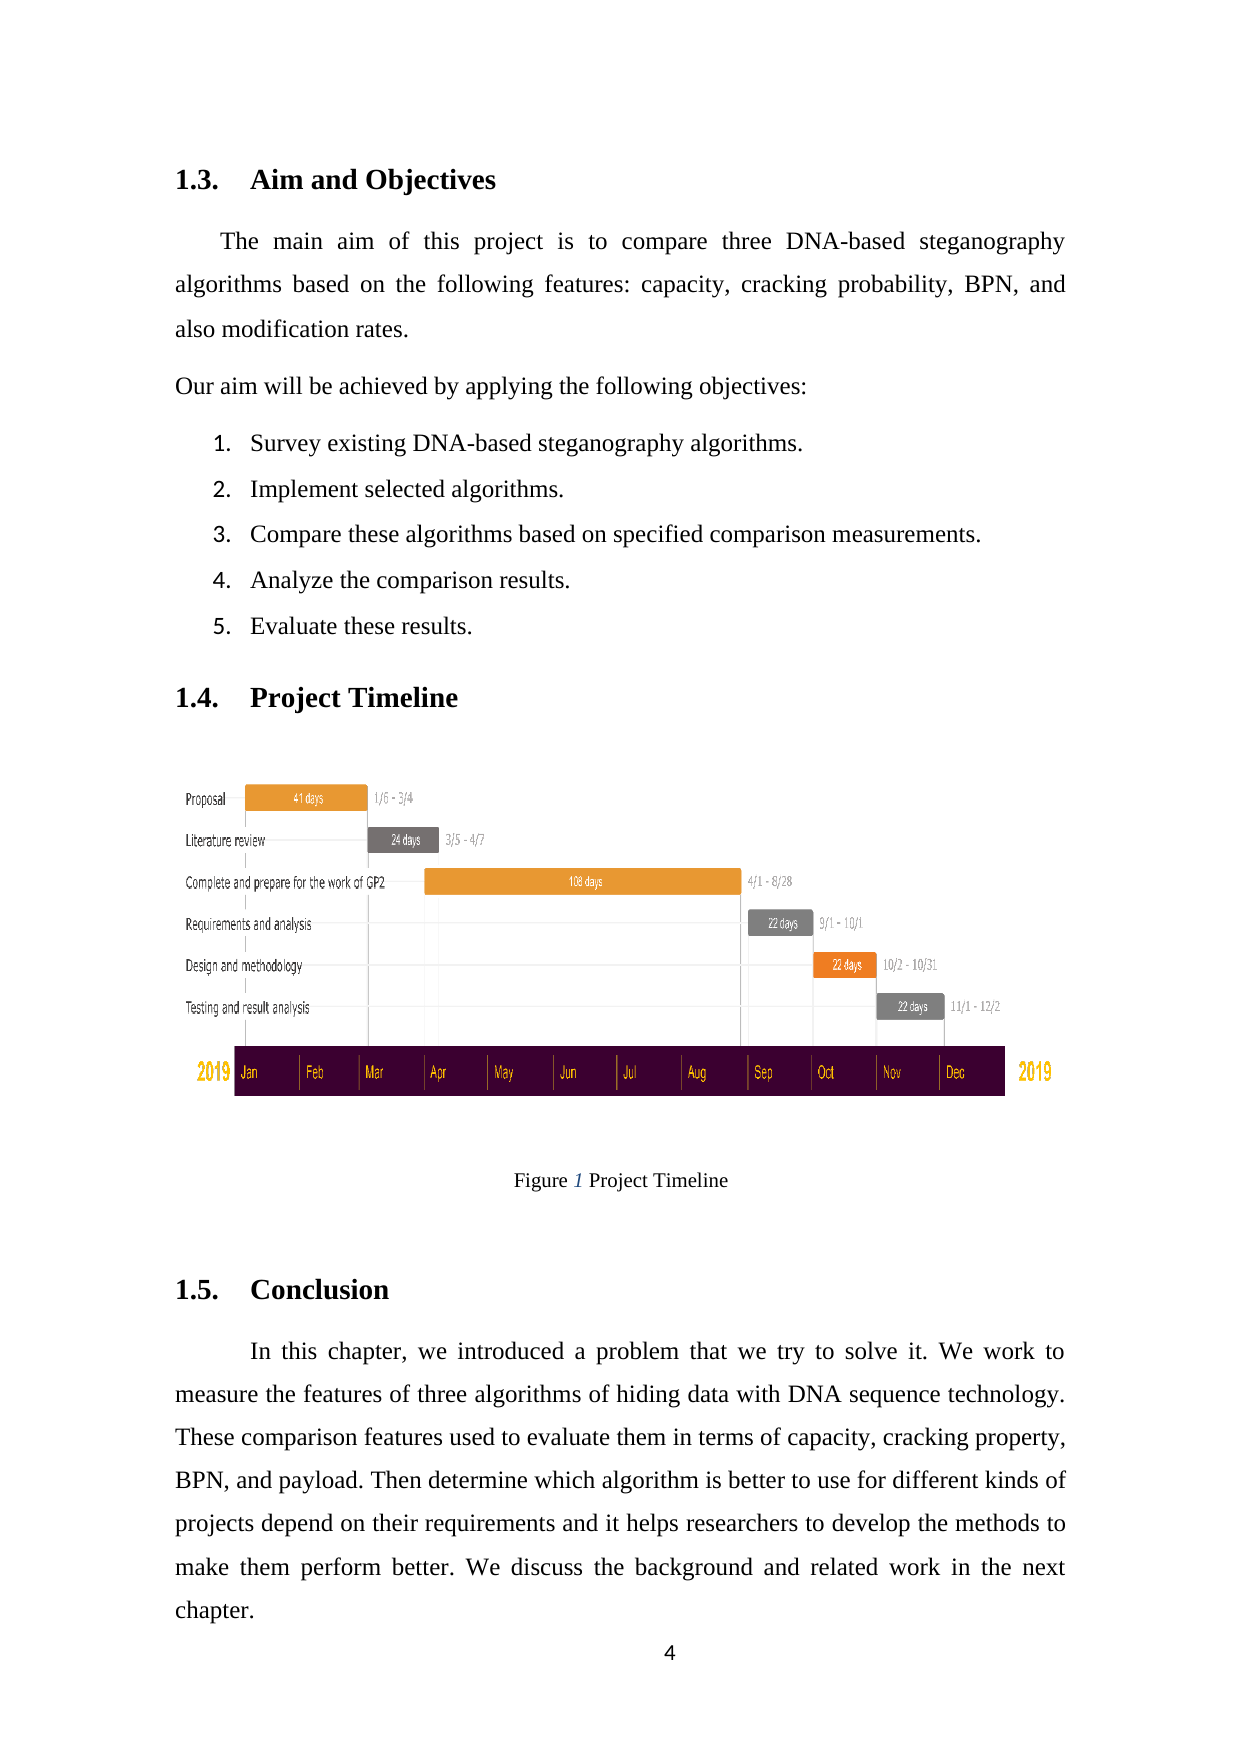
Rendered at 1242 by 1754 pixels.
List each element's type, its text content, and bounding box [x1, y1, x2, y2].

list Evaluate these results. [212, 610, 1067, 640]
list Compare these algorithms based on specified comparison measurements. [212, 518, 1067, 549]
list Analyze the comparison results. [212, 564, 1067, 595]
subtitle Aim and Objectives [175, 162, 1067, 196]
text Figure 1 Project Timeline [175, 1168, 1067, 1192]
text Our aim will be achieved by applying the following objectives: [175, 371, 1067, 400]
list Implement selected algorithms. [212, 473, 1067, 503]
text The main aim of this project is to compare three DNA-based steganography algorithms based on the following features: capacity, cracking probability, BPN, and also modification rates. [175, 226, 1067, 344]
text In this chapter, we introduced a problem that we try to solve it. We work to measure the features of three algorithms of hiding data with DNA sequence technology. These comparison features used to evaluate them in terms of capacity, cracking property, BPN, and payload. Then determine which algorithm is better to use for different kinds of projects depend on their requirements and it helps researchers to develop the methods to make them perform better. We discuss the background and related work in the next chapter. [175, 1336, 1067, 1623]
subtitle Conclusion [175, 1272, 1067, 1306]
picture [173, 744, 1066, 1133]
subtitle Project Timeline [175, 681, 1067, 714]
list Survey existing DNA-based steganography algorithms. [212, 427, 1067, 457]
